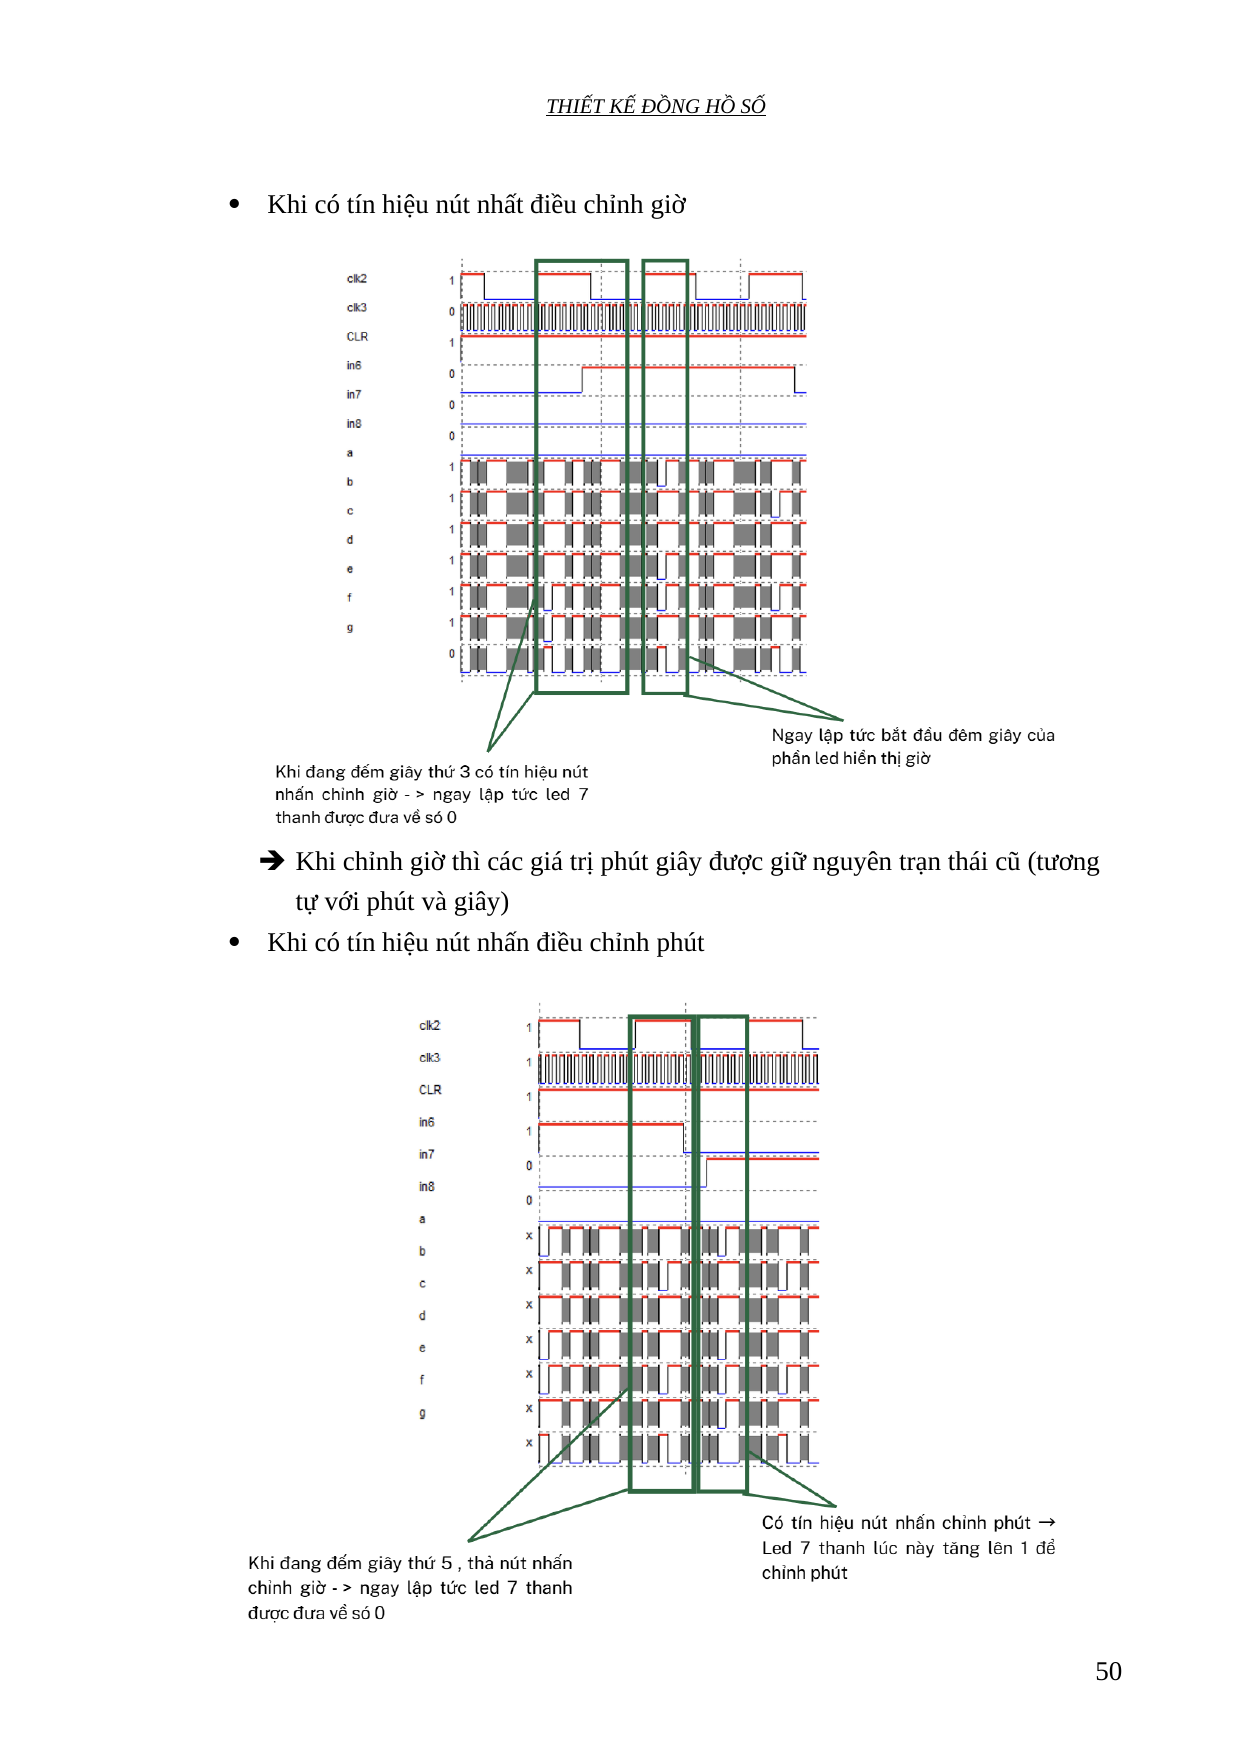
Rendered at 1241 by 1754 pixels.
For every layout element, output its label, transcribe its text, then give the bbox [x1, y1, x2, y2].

list Khi có tín hiệu nút nhấn điều chỉnh phút [229, 926, 1122, 957]
picture [264, 235, 1067, 827]
picture [225, 978, 1067, 1626]
list Khi có tín hiệu nút nhất điều chỉnh giờ [229, 188, 1122, 219]
